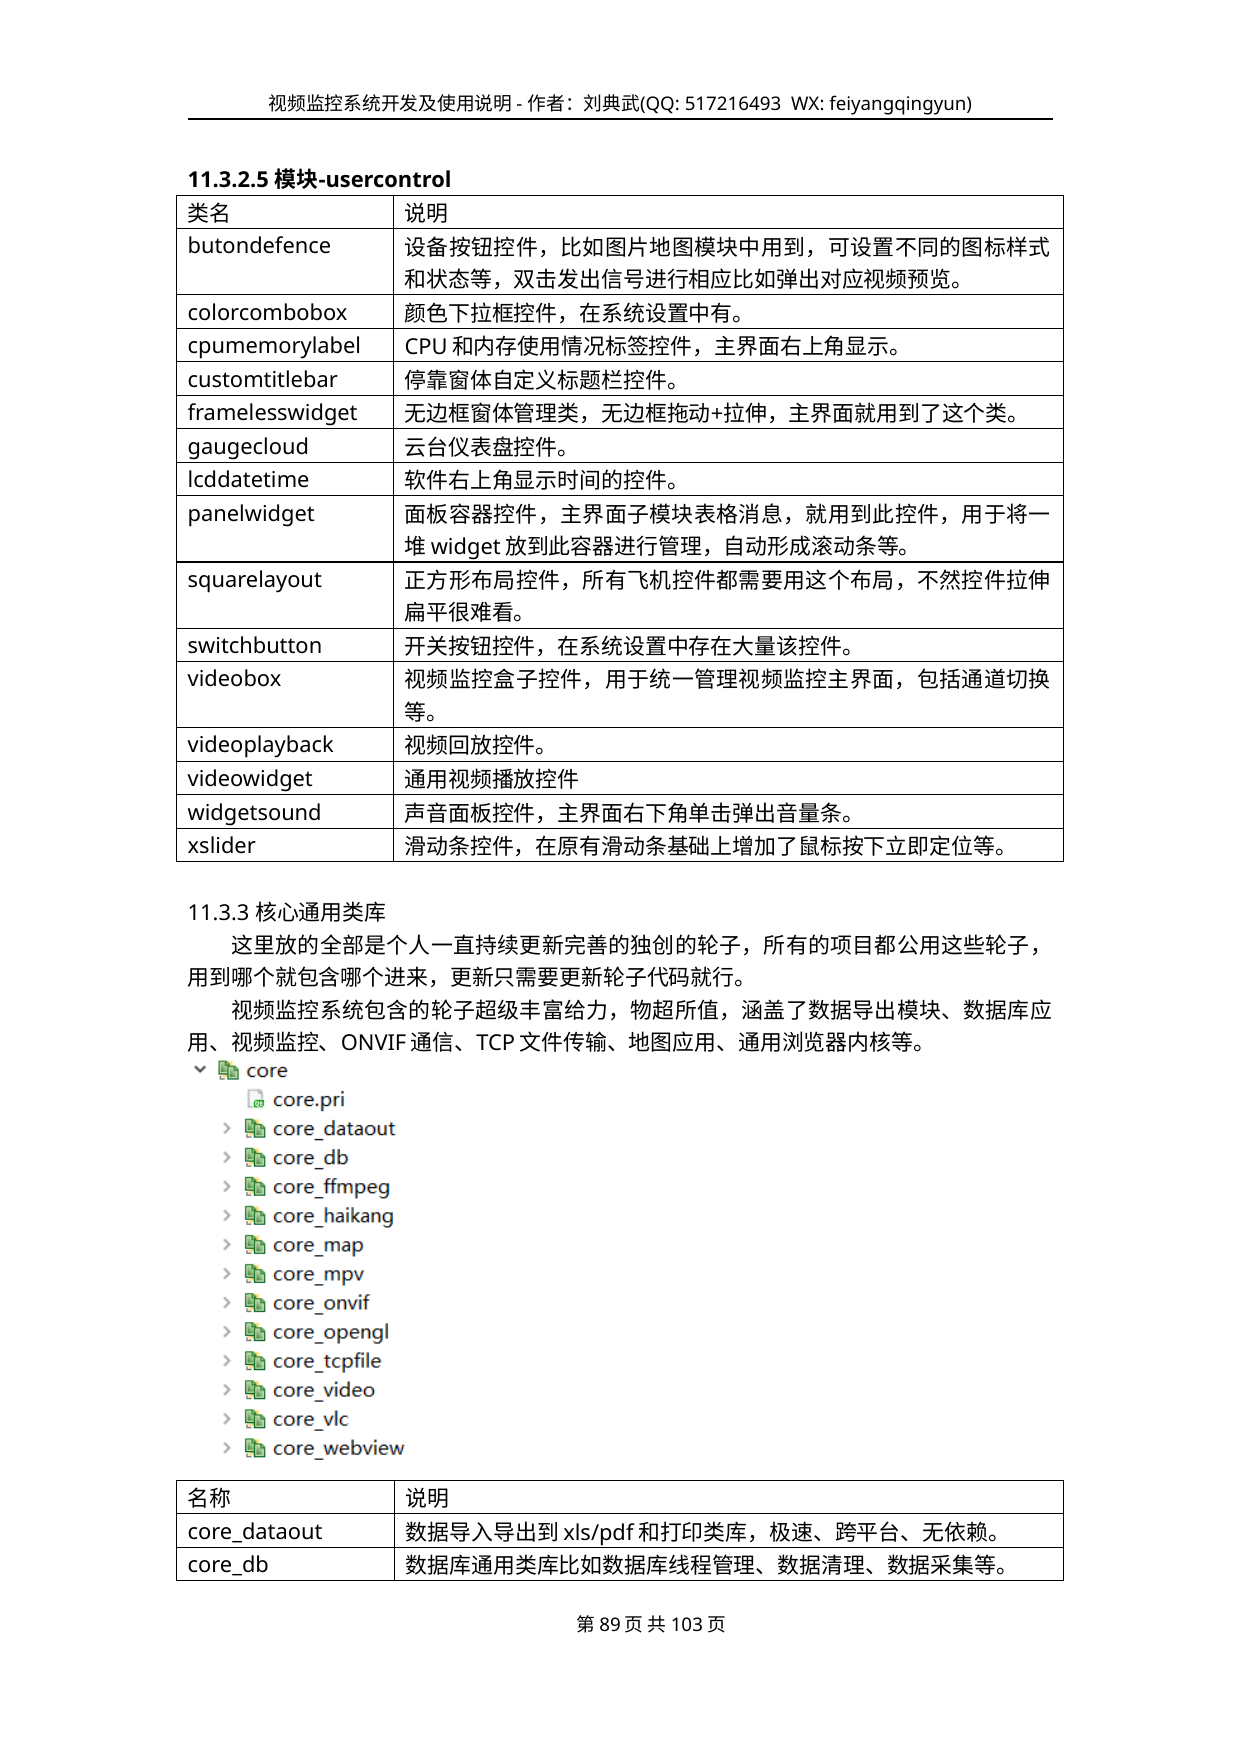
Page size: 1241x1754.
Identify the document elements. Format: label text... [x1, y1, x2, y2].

table_cell videoplayback [177, 728, 393, 761]
table_cell butondefence [177, 229, 393, 294]
table_cell 开关按钮控件，在系统设置中存在大量该控件。 [394, 629, 1063, 661]
table_cell 视频监控盒子控件，用于统一管理视频监控主界面，包括通道切换等。 [394, 662, 1063, 727]
table_cell 无边框窗体管理类，无边框拖动+拉伸，主界面就用到了这个类。 [394, 396, 1063, 428]
table_header 类名 [177, 196, 393, 228]
text 11.3.2.5 模块-usercontrol [187, 162, 1053, 194]
table_cell 停靠窗体自定义标题栏控件。 [394, 362, 1063, 395]
text 视频监控系统包含的轮子超级丰富给力，物超所值，涵盖了数据导出模块、数据库应用、视频监控、ONVIF通信、TCP文件传输、地图应用、通用浏览器内核等。 [187, 992, 1053, 1057]
table_cell 设备按钮控件，比如图片地图模块中用到，可设置不同的图标样式和状态等，双击发出信号进行相应比如弹出对应视频预览。 [394, 229, 1063, 294]
table_cell 数据库通用类库比如数据库线程管理、数据清理、数据采集等。 [395, 1548, 1063, 1580]
table_cell core_db [177, 1548, 394, 1580]
table_cell squarelayout [177, 563, 393, 627]
table_cell 面板容器控件，主界面子模块表格消息，就用到此控件，用于将一堆widget放到此容器进行管理，自动形成滚动条等。 [394, 496, 1063, 561]
table_cell panelwidget [177, 496, 393, 561]
table_cell 通用视频播放控件 [394, 762, 1063, 794]
table_cell gaugecloud [177, 429, 393, 462]
table_cell core_dataout [177, 1514, 394, 1547]
text 11.3.3 核心通用类库 [187, 895, 1053, 927]
table_cell videowidget [177, 762, 393, 794]
table_cell 软件右上角显示时间的控件。 [394, 463, 1063, 495]
table_cell switchbutton [177, 629, 393, 661]
table_cell 颜色下拉框控件，在系统设置中有。 [394, 295, 1063, 328]
table_cell CPU和内存使用情况标签控件，主界面右上角显示。 [394, 329, 1063, 361]
table_header 名称 [177, 1481, 394, 1513]
text 这里放的全部是个人一直持续更新完善的独创的轮子，所有的项目都公用这些轮子，用到哪个就包含哪个进来，更新只需要更新轮子代码就行。 [187, 927, 1053, 992]
table_cell customtitlebar [177, 362, 393, 395]
table_header 说明 [394, 196, 1063, 228]
table_cell framelesswidget [177, 396, 393, 428]
table_cell cpumemorylabel [177, 329, 393, 361]
table_cell 视频回放控件。 [394, 728, 1063, 761]
table_cell 滑动条控件，在原有滑动条基础上增加了鼠标按下立即定位等。 [394, 829, 1063, 861]
table_cell widgetsound [177, 795, 393, 828]
table_cell videobox [177, 662, 393, 727]
table_cell lcddatetime [177, 463, 393, 495]
table_cell colorcombobox [177, 295, 393, 328]
table_cell xslider [177, 829, 393, 861]
table_cell 正方形布局控件，所有飞机控件都需要用这个布局，不然控件拉伸扁平很难看。 [394, 563, 1063, 627]
picture [187, 1057, 541, 1465]
table_cell 云台仪表盘控件。 [394, 429, 1063, 462]
table_cell 数据导入导出到xls/pdf和打印类库，极速、跨平台、无依赖。 [395, 1514, 1063, 1547]
table_cell 声音面板控件，主界面右下角单击弹出音量条。 [394, 795, 1063, 828]
table_header 说明 [395, 1481, 1063, 1513]
